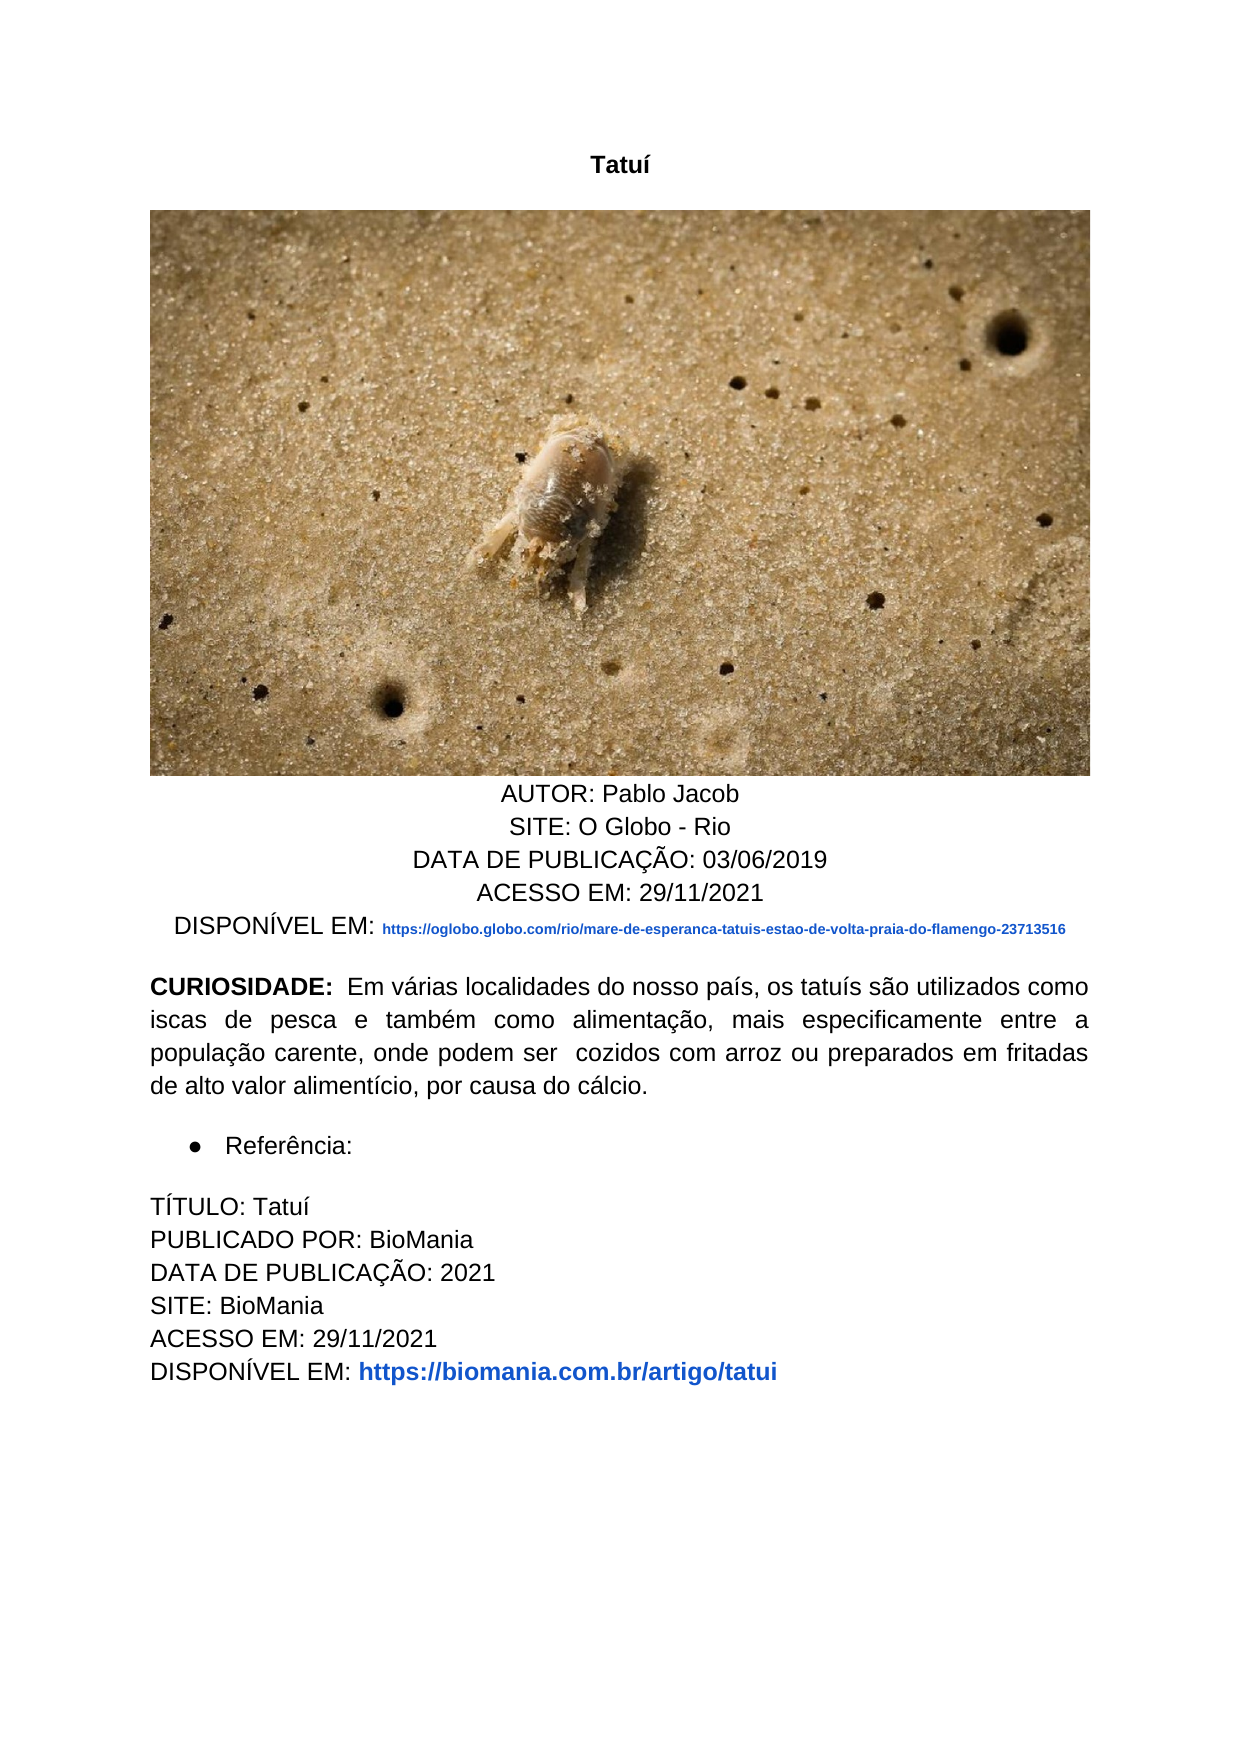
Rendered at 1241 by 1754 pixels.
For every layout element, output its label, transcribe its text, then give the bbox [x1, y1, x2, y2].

text PUBLICADO POR: BioMania [150, 1225, 1090, 1253]
text ACESSO EM: 29/11/2021 [150, 878, 1090, 907]
text DATA DE PUBLICAÇÃO: 03/06/2019 [150, 845, 1090, 874]
text Tatuí [150, 150, 1090, 179]
text DATA DE PUBLICAÇÃO: 2021 [150, 1258, 1090, 1286]
text DISPONÍVEL EM: https://biomania.com.br/artigo/tatui [150, 1357, 1090, 1386]
text ACESSO EM: 29/11/2021 [150, 1324, 1090, 1352]
picture [150, 210, 1091, 776]
text CURIOSIDADE: Em várias localidades do nosso país, os tatuís são utilizados como iscas de pesca e também como alimentação, mais especificamente entre a população carente, onde podem ser cozidos com arroz ou preparados em fritadas de alto valor alimentício, por causa do cálcio. [150, 972, 1090, 1005]
text SITE: BioMania [150, 1291, 1090, 1319]
text DISPONÍVEL EM: https://oglobo.globo.com/rio/mare-de-esperanca-tatuis-estao-de-volta-praia-do-flamengo-23713516 [150, 911, 1090, 940]
text CURIOSIDADE: Em várias localidades do nosso país, os tatuís são utilizados como iscas de pesca e também como alimentação, mais especificamente entre a população carente, onde podem ser cozidos com arroz ou preparados em fritadas de alto valor alimentício, por causa do cálcio. [150, 1066, 1090, 1099]
list Referência: [187, 1131, 1090, 1160]
text SITE: O Globo - Rio [150, 812, 1090, 841]
text AUTOR: Pablo Jacob [150, 779, 1090, 808]
text TÍTULO: Tatuí [150, 1192, 1090, 1220]
